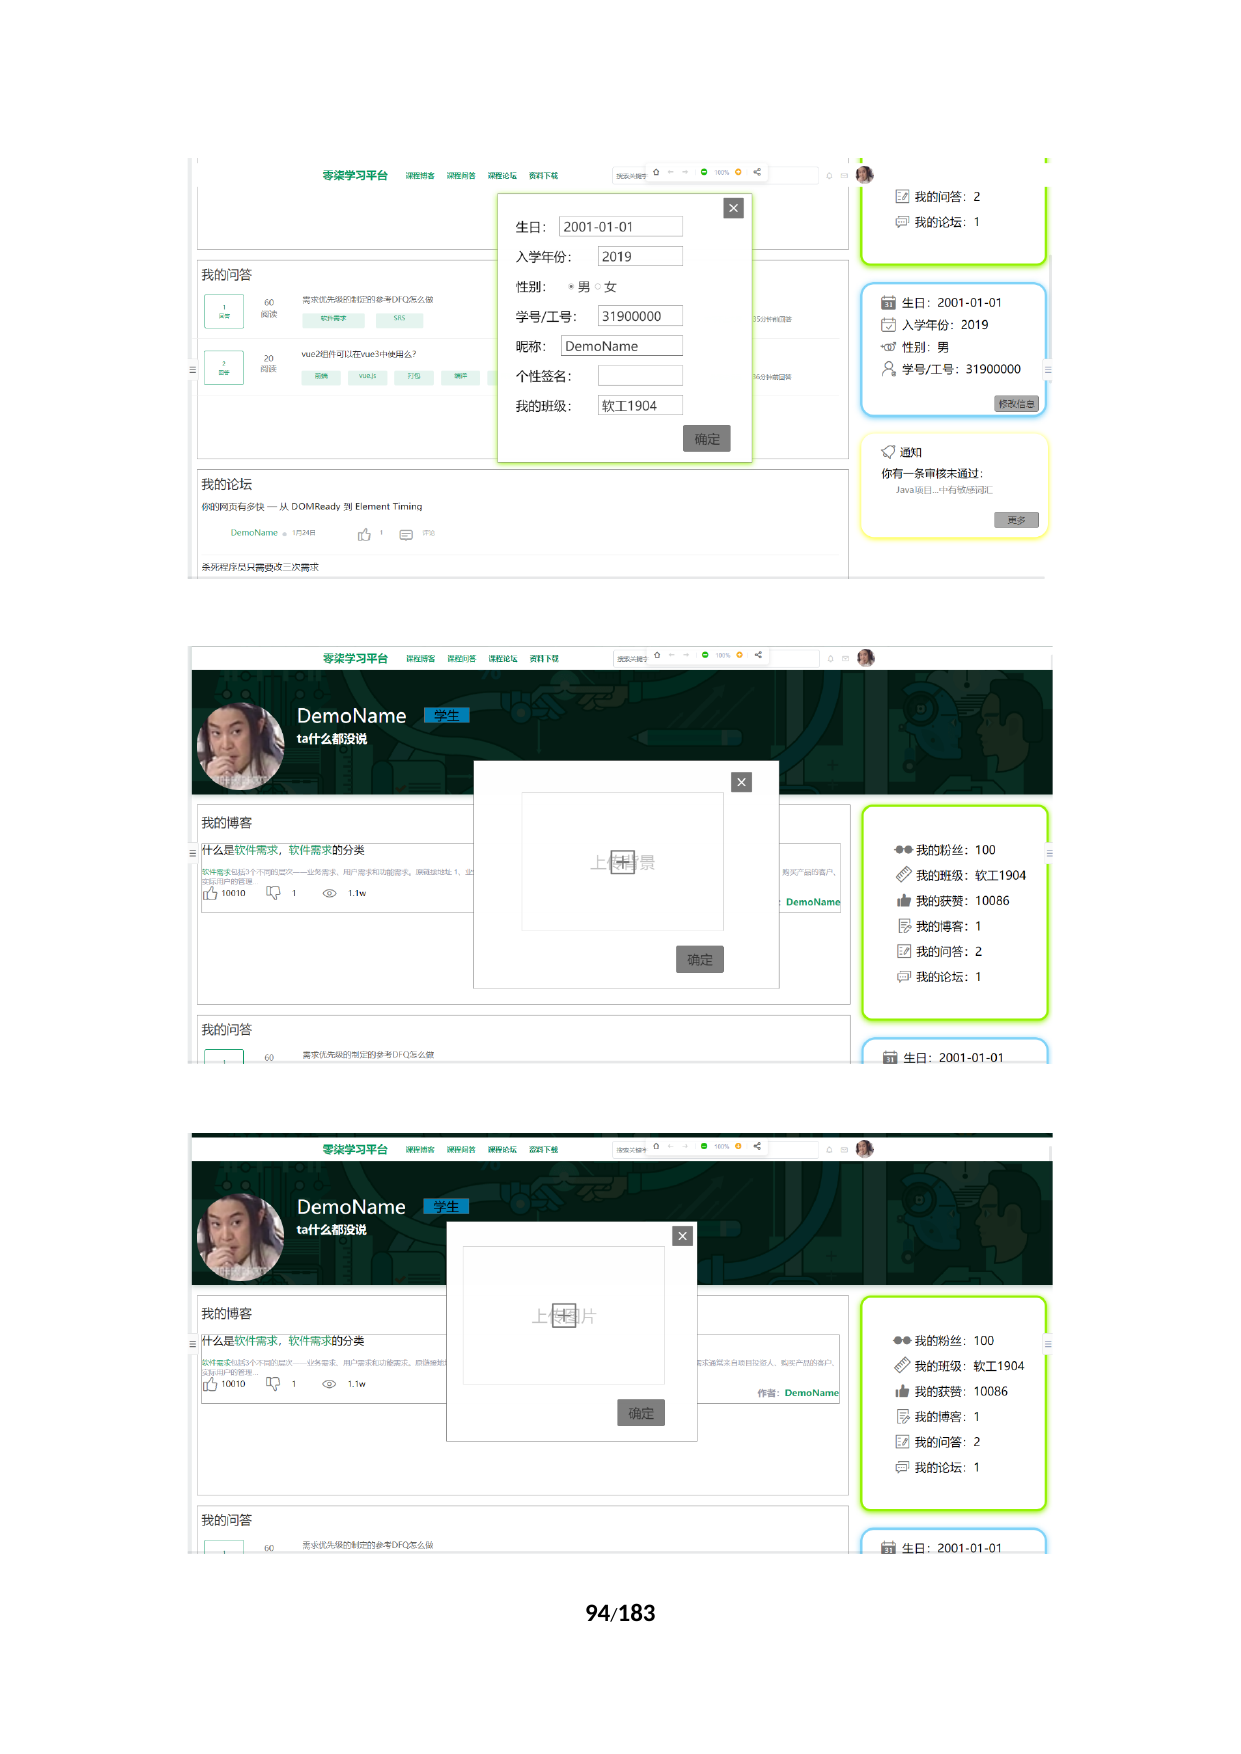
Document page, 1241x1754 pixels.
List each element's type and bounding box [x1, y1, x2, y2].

picture [187, 646, 1053, 1064]
picture [187, 158, 1053, 579]
picture [187, 1133, 1053, 1554]
